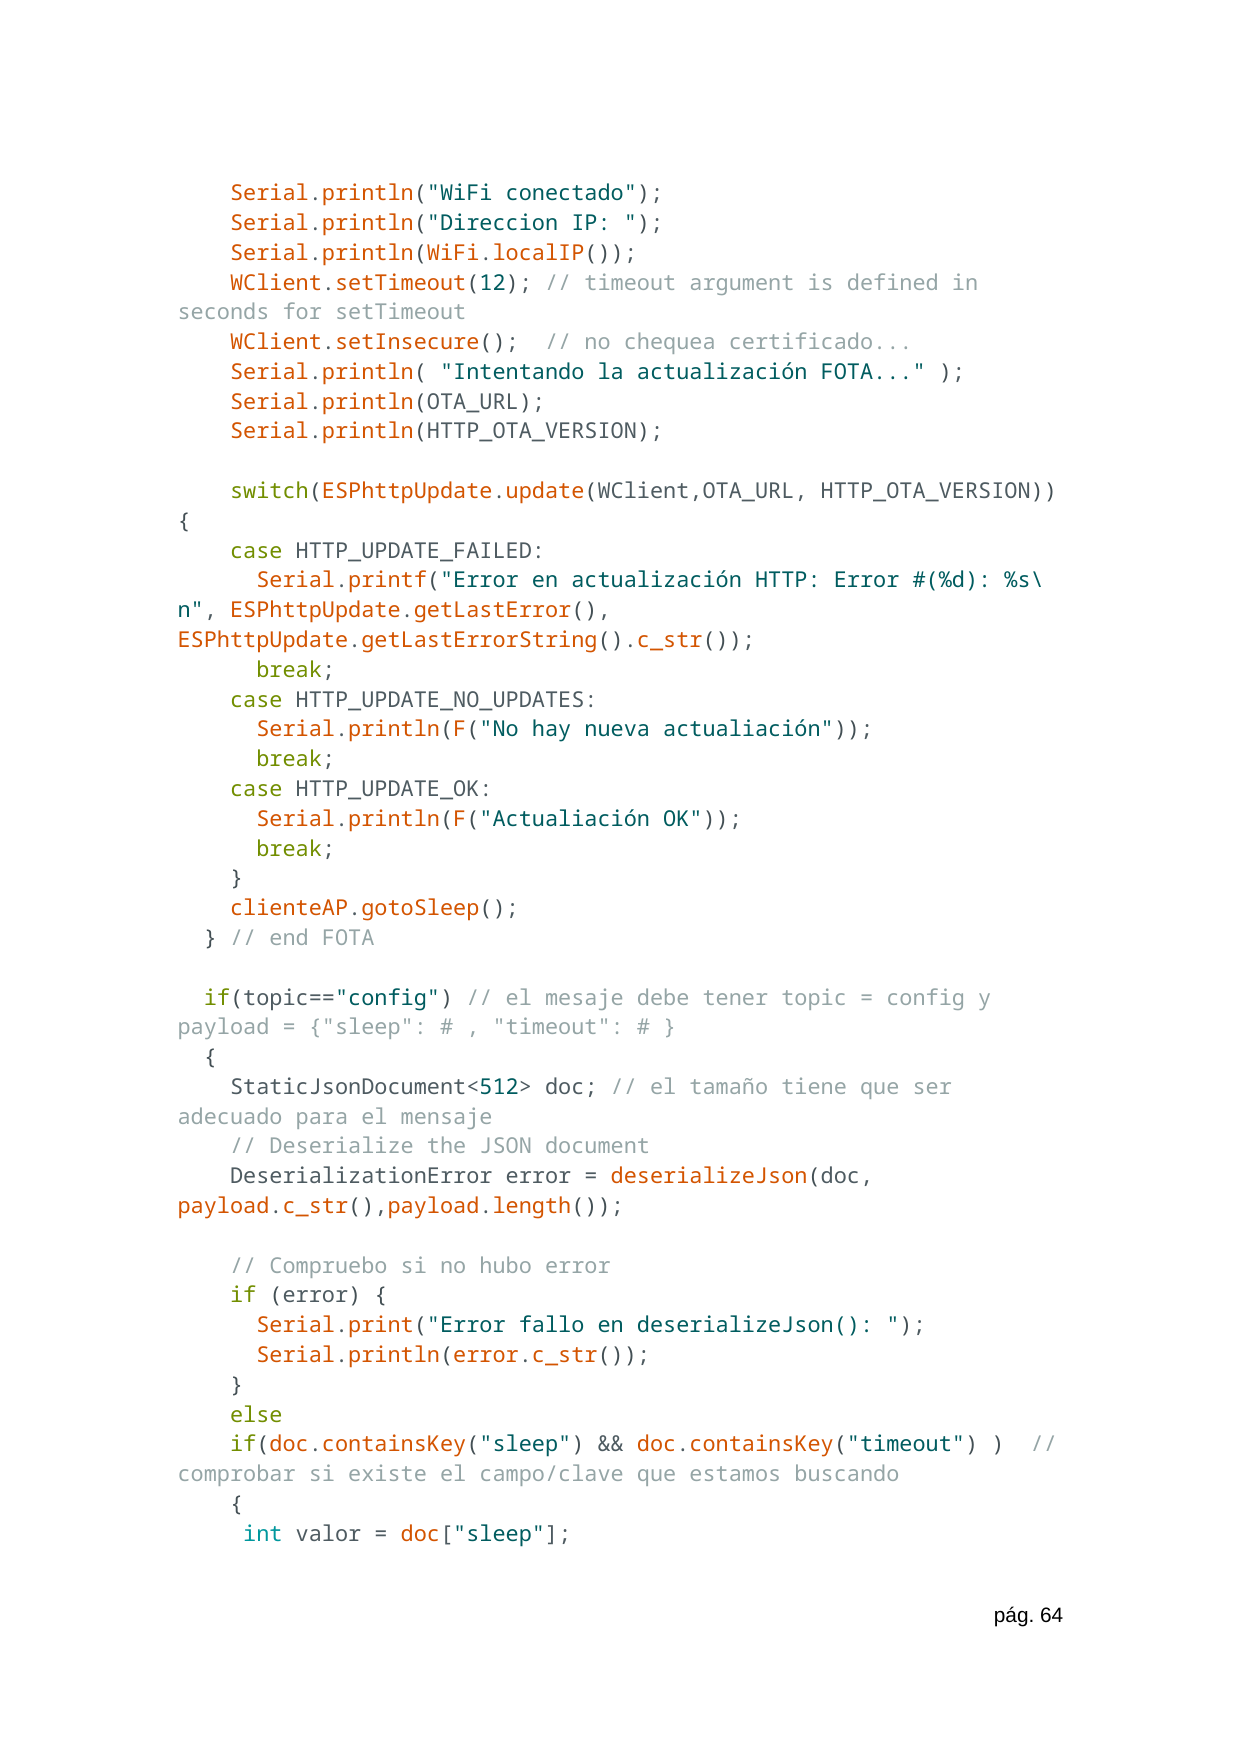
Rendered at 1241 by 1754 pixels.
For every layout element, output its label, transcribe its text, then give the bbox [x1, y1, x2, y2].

text { [177, 1488, 1063, 1518]
text case HTTP_UPDATE_FAILED: [177, 535, 1063, 564]
text Serial.println("WiFi conectado"); [177, 177, 1063, 207]
text Serial.println(WiFi.localIP()); [177, 237, 1063, 267]
text } [177, 1369, 1063, 1399]
text clienteAP.gotoSleep(); [177, 892, 1063, 922]
text Serial.println(F("No hay nueva actualiación")); [177, 713, 1063, 743]
text WClient.setInsecure(); // no chequea certificado... [177, 326, 1063, 356]
text // Deserialize the JSON document [177, 1131, 1063, 1160]
text DeserializationError error = deserializeJson(doc, payload.c_str(),payload.length()); [177, 1160, 1063, 1220]
text if(doc.containsKey("sleep") && doc.containsKey("timeout") ) // comprobar si existe el campo/clave que estamos buscando [177, 1428, 1063, 1488]
text } [177, 862, 1063, 892]
text // Compruebo si no hubo error [177, 1250, 1063, 1279]
text case HTTP_UPDATE_OK: [177, 773, 1063, 803]
text break; [177, 654, 1063, 684]
text Serial.println( "Intentando la actualización FOTA..." ); [177, 356, 1063, 386]
text int valor = doc["sleep"]; [177, 1518, 1063, 1548]
text } // end FOTA [177, 922, 1063, 952]
text StaticJsonDocument<512> doc; // el tamaño tiene que ser adecuado para el mensaje [177, 1071, 1063, 1131]
text else [177, 1399, 1063, 1428]
text WClient.setTimeout(12); // timeout argument is defined in seconds for setTimeout [177, 267, 1063, 326]
text if (error) { [177, 1279, 1063, 1309]
text Serial.println(error.c_str()); [177, 1339, 1063, 1369]
text Serial.println(OTA_URL); [177, 386, 1063, 416]
text { [177, 1041, 1063, 1071]
text Serial.print("Error fallo en deserializeJson(): "); [177, 1309, 1063, 1339]
text Serial.println("Direccion IP: "); [177, 207, 1063, 237]
text if(topic=="config") // el mesaje debe tener topic = config y payload = {"sleep": # , "timeout": # } [177, 982, 1063, 1041]
text Serial.println(HTTP_OTA_VERSION); [177, 416, 1063, 445]
text case HTTP_UPDATE_NO_UPDATES: [177, 684, 1063, 713]
text Serial.printf("Error en actualización HTTP: Error #(%d): %s\n", ESPhttpUpdate.getLastError(), ESPhttpUpdate.getLastErrorString().c_str()); [177, 564, 1063, 654]
text switch(ESPhttpUpdate.update(WClient,OTA_URL, HTTP_OTA_VERSION)) { [177, 475, 1063, 535]
text break; [177, 833, 1063, 862]
text Serial.println(F("Actualiación OK")); [177, 803, 1063, 833]
text break; [177, 743, 1063, 773]
